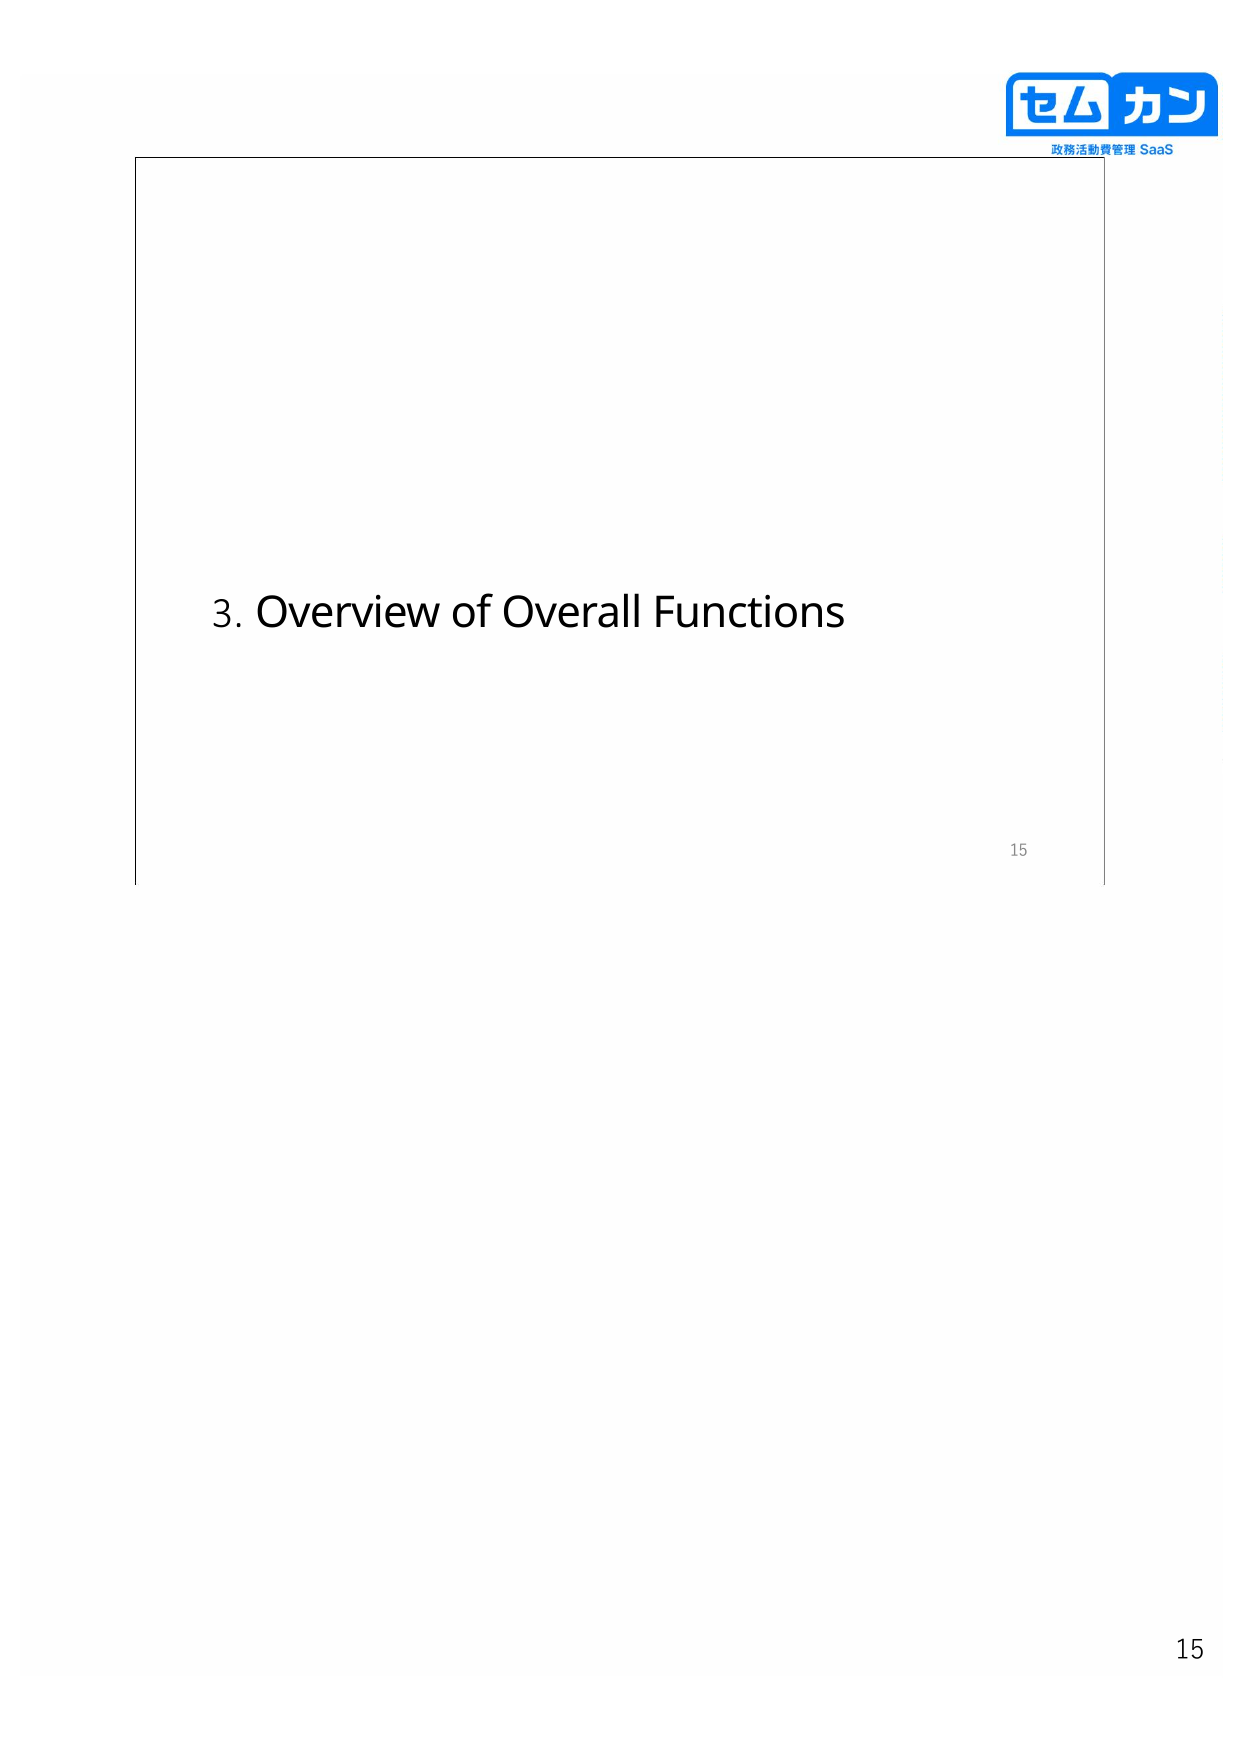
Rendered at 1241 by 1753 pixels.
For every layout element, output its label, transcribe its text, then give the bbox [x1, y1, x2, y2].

text 3. Overview of Overall Functions [211, 584, 962, 638]
text 15 [1009, 841, 1053, 860]
text 15 [1175, 1636, 1230, 1666]
picture [16, 70, 1223, 1678]
